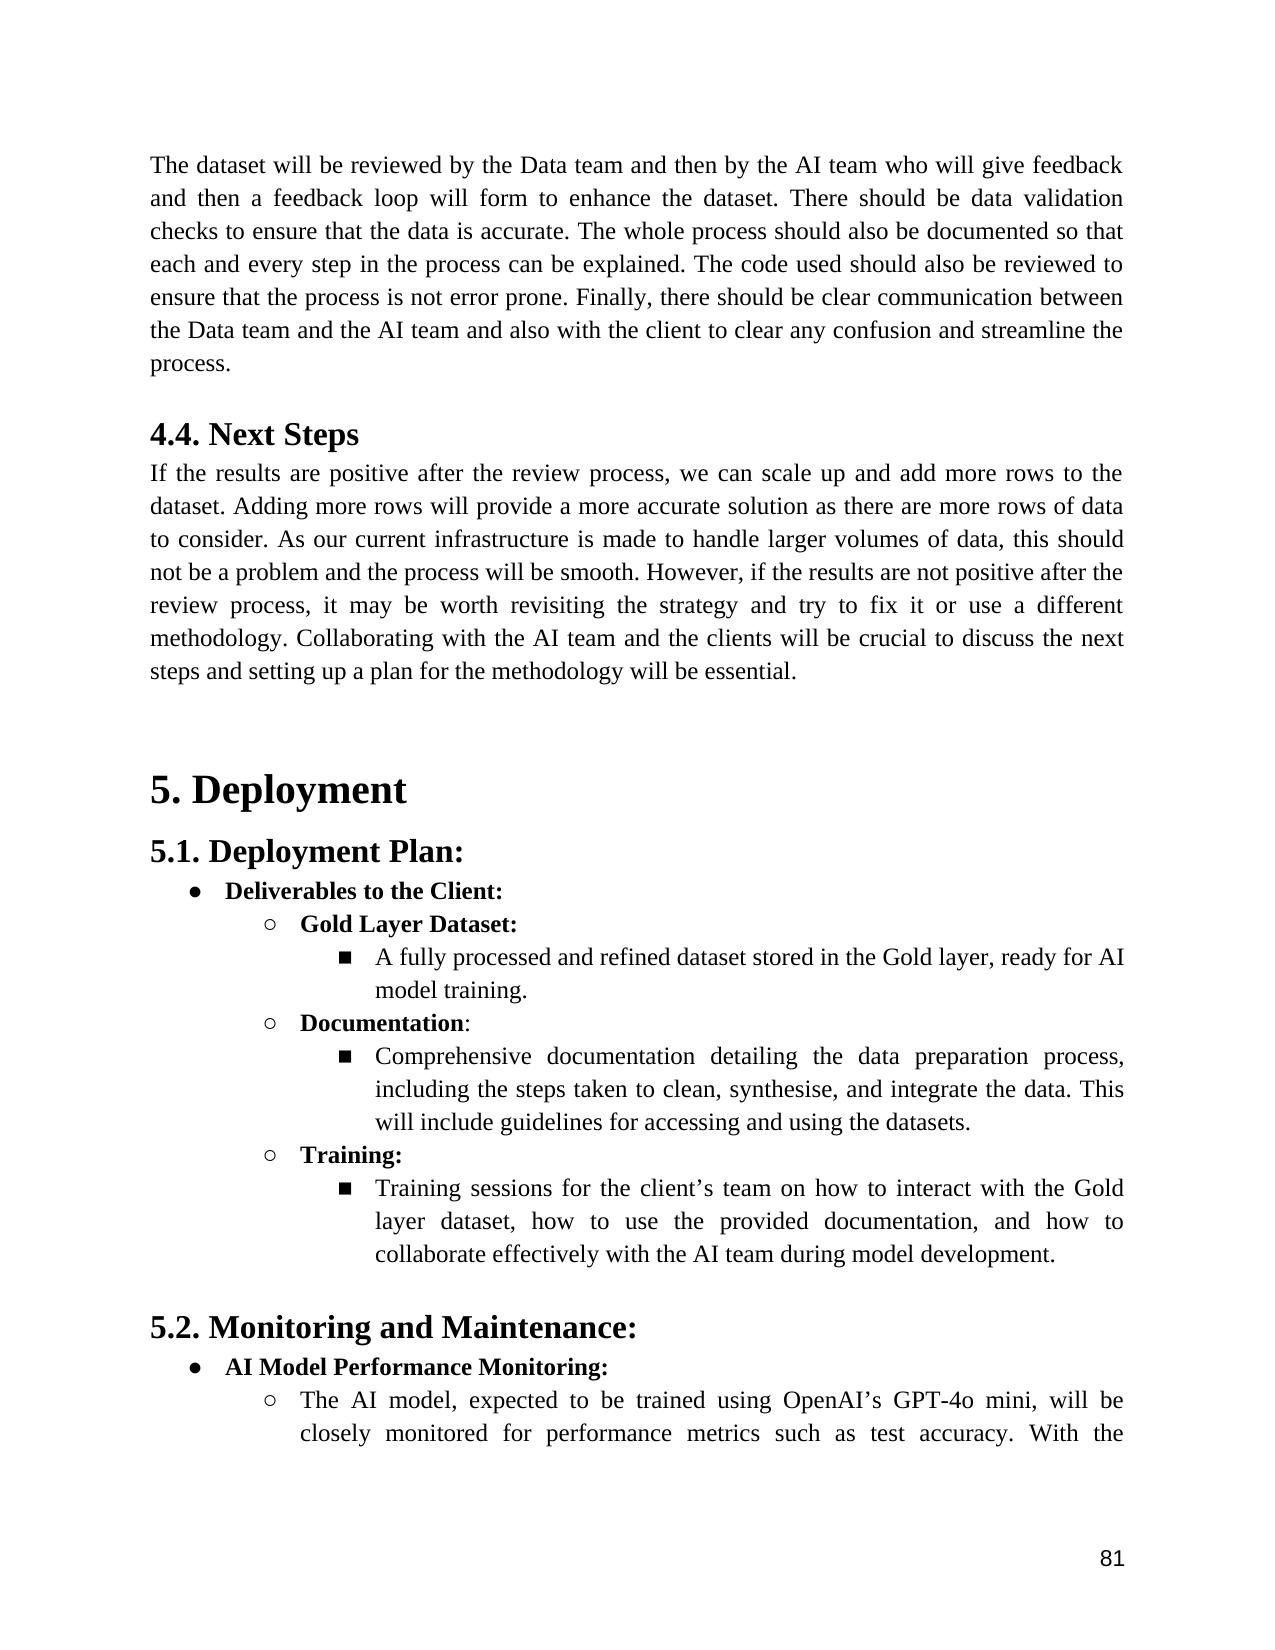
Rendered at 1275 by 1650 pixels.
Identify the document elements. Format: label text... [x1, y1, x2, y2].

subtitle 5.1. Deployment Plan: [150, 832, 1125, 870]
list Gold Layer Dataset: [262, 909, 1125, 937]
text If the results are positive after the review process, we can scale up and add more rows to the dataset. Adding more rows will provide a more accurate solution as there are more rows of data to consider. As our current infrastructure is made to handle larger volumes of data, this should not be a problem and the process will be smooth. However, if the results are not positive after the review process, it may be worth revisiting the strategy and try to fix it or use a different methodology. Collaborating with the AI team and the clients will be crucial to discuss the next steps and setting up a plan for the methodology will be essential. [150, 458, 1125, 685]
list AI Model Performance Monitoring: [187, 1352, 1125, 1381]
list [262, 1385, 1125, 1447]
list Training: [262, 1140, 1125, 1169]
list Documentation: [262, 1008, 1125, 1037]
subtitle 5.2. Monitoring and Maintenance: [150, 1308, 1125, 1346]
list Deliverables to the Client: [187, 876, 1125, 904]
list A fully processed and refined dataset stored in the Gold layer, ready for AI model training. [337, 942, 1125, 1003]
list Training sessions for the client’s team on how to interact with the Gold layer dataset, how to use the provided documentation, and how to collaborate effectively with the AI team during model development. [337, 1173, 1125, 1268]
subtitle 5. Deployment [150, 764, 1125, 812]
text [150, 150, 1125, 377]
subtitle 4.4. Next Steps [150, 414, 1125, 452]
list Comprehensive documentation detailing the data preparation process, including the steps taken to clean, synthesise, and integrate the data. This will include guidelines for accessing and using the datasets. [337, 1041, 1125, 1136]
